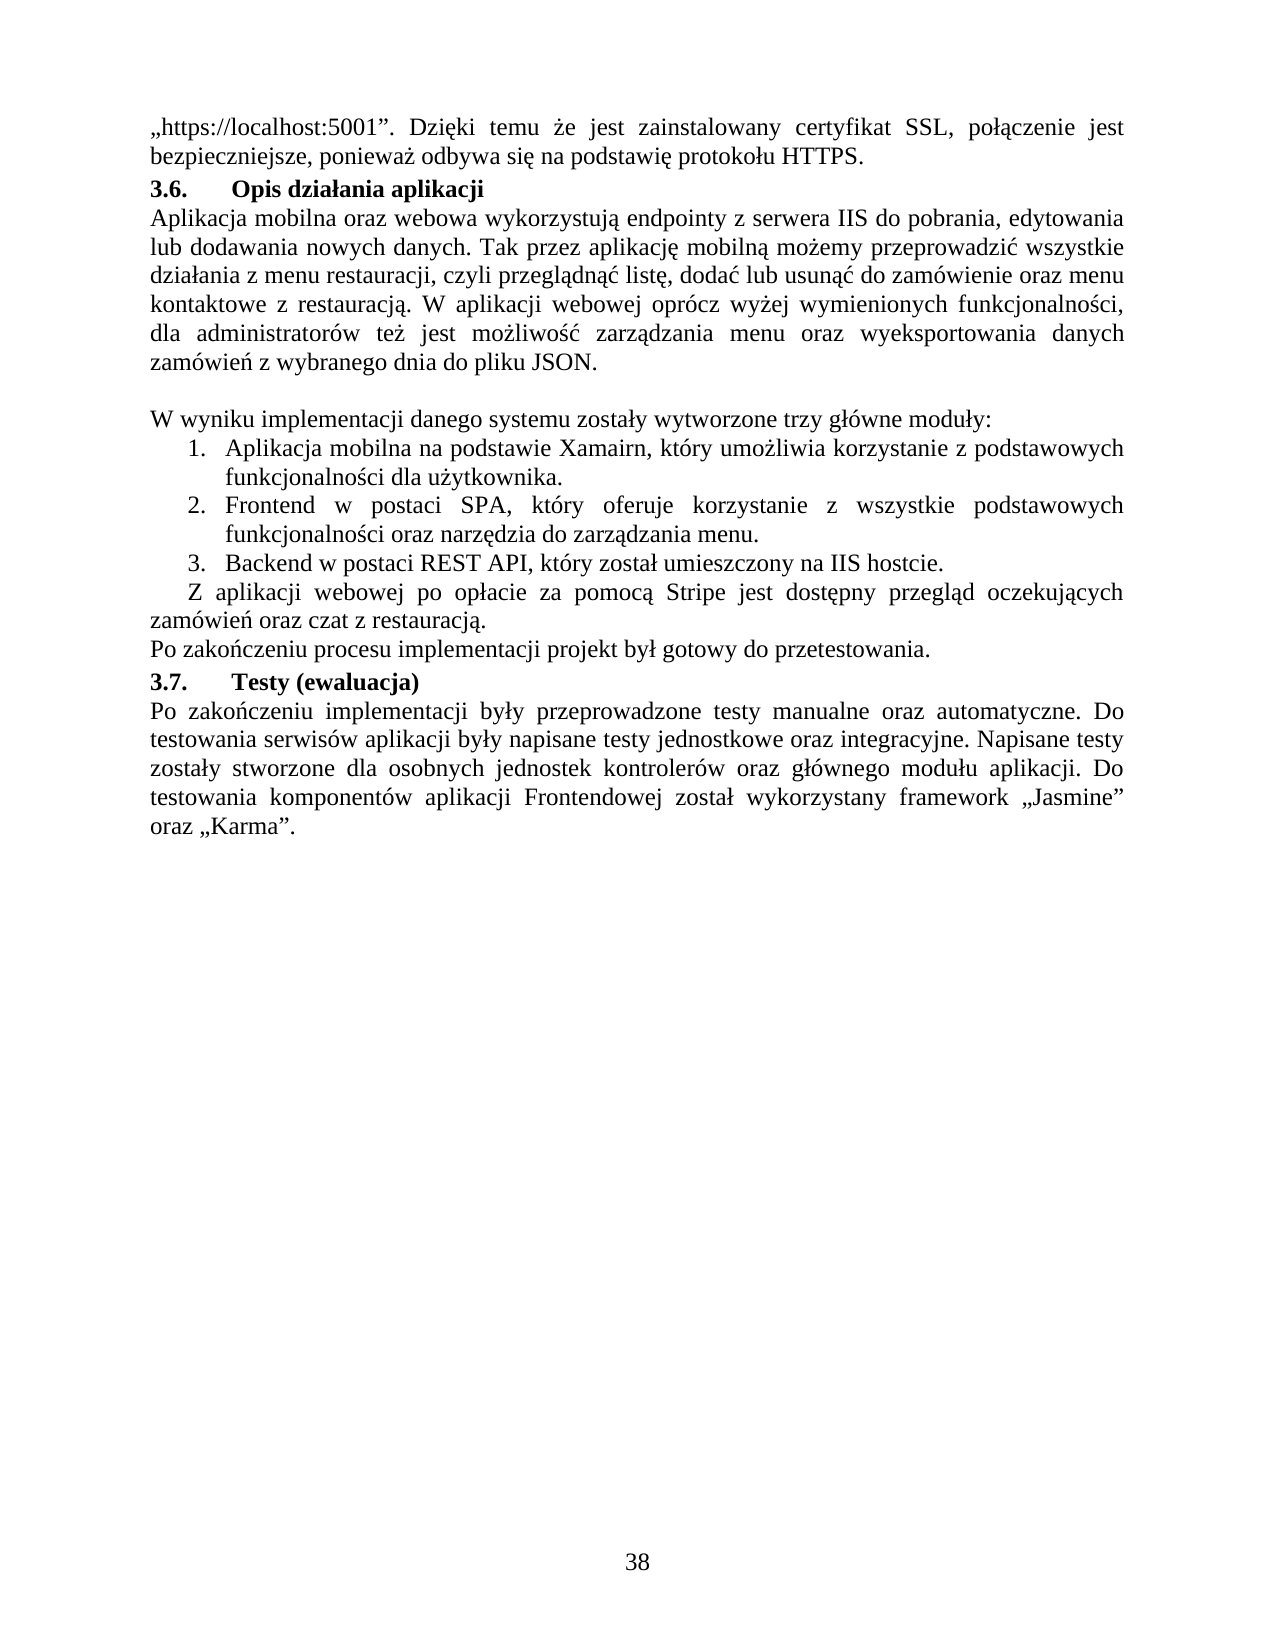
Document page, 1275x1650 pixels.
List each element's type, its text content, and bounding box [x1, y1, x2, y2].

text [150, 112, 1125, 170]
text Po zakończeniu implementacji były przeprowadzone testy manualne oraz automatyczne. Do testowania serwisów aplikacji były napisane testy jednostkowe oraz integracyjne. Napisane testy zostały stworzone dla osobnych jednostek kontrolerów oraz głównego modułu aplikacji. Do testowania komponentów aplikacji Frontendowej został wykorzystany framework „Jasmine” oraz „Karma”. [150, 696, 1125, 839]
text W wyniku implementacji danego systemu zostały wytworzone trzy główne moduły: [150, 404, 1125, 433]
list Backend w postaci REST API, który został umieszczony na IIS hostcie. [187, 548, 1125, 577]
list Frontend w postaci SPA, który oferuje korzystanie z wszystkie podstawowych funkcjonalności oraz narzędzia do zarządzania menu. [187, 490, 1125, 548]
text Po zakończeniu procesu implementacji projekt był gotowy do przetestowania. [150, 634, 1125, 663]
text Z aplikacji webowej po opłacie za pomocą Stripe jest dostępny przegląd oczekujących zamówień oraz czat z restauracją. [150, 577, 1125, 634]
subtitle Testy (ewaluacja) [150, 667, 1125, 696]
text Aplikacja mobilna oraz webowa wykorzystują endpointy z serwera IIS do pobrania, edytowania lub dodawania nowych danych. Tak przez aplikację mobilną możemy przeprowadzić wszystkie działania z menu restauracji, czyli przeglądnąć listę, dodać lub usunąć do zamówienie oraz menu kontaktowe z restauracją. W aplikacji webowej oprócz wyżej wymienionych funkcjonalności, dla administratorów też jest możliwość zarządzania menu oraz wyeksportowania danych zamówień z wybranego dnia do pliku JSON. [150, 203, 1125, 375]
list Aplikacja mobilna na podstawie Xamairn, który umożliwia korzystanie z podstawowych funkcjonalności dla użytkownika. [187, 433, 1125, 490]
subtitle Opis działania aplikacji [150, 174, 1125, 203]
